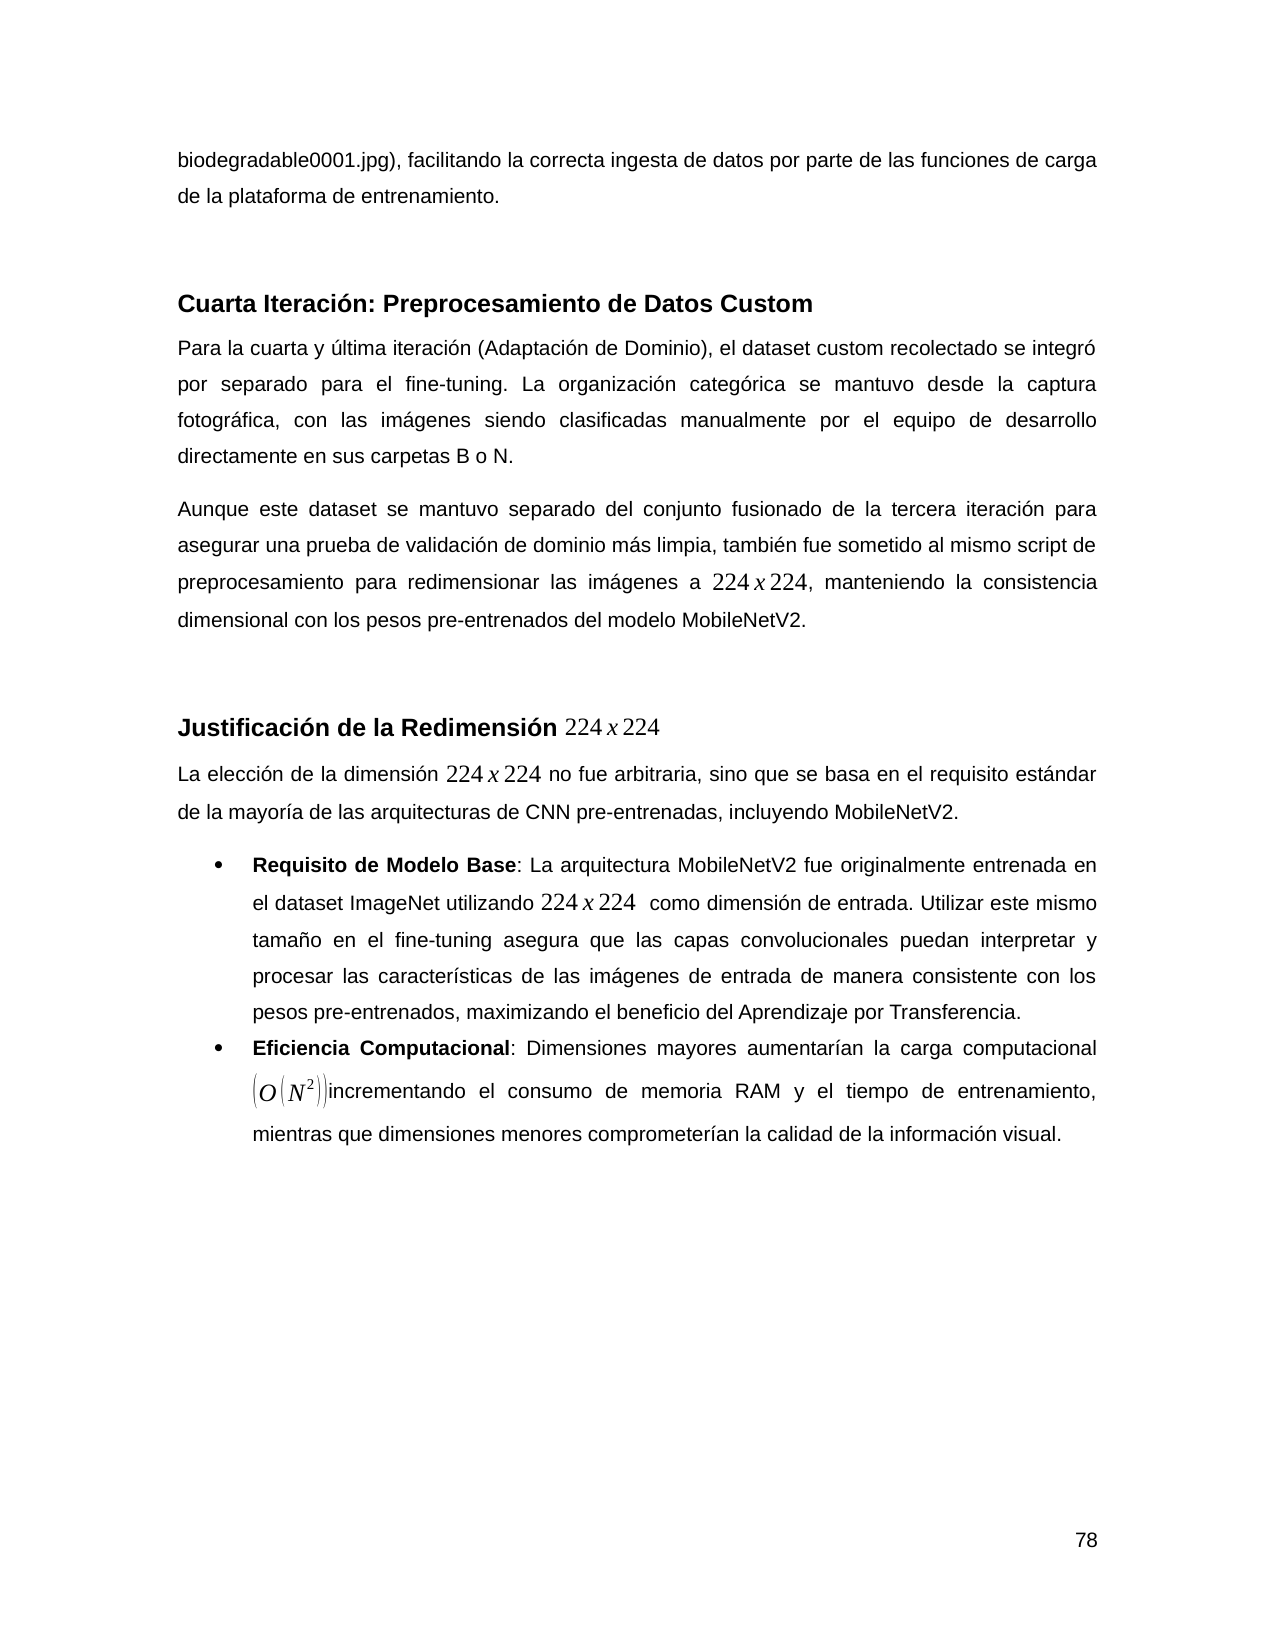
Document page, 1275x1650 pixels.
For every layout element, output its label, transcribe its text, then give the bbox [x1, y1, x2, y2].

subtitle Cuarta Iteración: Preprocesamiento de Datos Custom [177, 289, 1098, 317]
list Eficiencia Computacional: Dimensiones mayores aumentarían la carga computacional incrementando el consumo de memoria RAM y el tiempo de entrenamiento, mientras que dimensiones menores comprometerían la calidad de la información visual. [215, 1036, 1098, 1146]
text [177, 148, 1098, 207]
list Requisito de Modelo Base: La arquitectura MobileNetV2 fue originalmente entrenada en el dataset ImageNet utilizando como dimensión de entrada. Utilizar este mismo tamaño en el fine-tuning asegura que las capas convolucionales puedan interpretar y procesar las características de las imágenes de entrada de manera consistente con los pesos pre-entrenados, maximizando el beneficio del Aprendizaje por Transferencia. [215, 853, 1098, 1024]
text La elección de la dimensión no fue arbitraria, sino que se basa en el requisito estándar de la mayoría de las arquitecturas de CNN pre-entrenadas, incluyendo MobileNetV2. [177, 760, 1098, 824]
text Para la cuarta y última iteración (Adaptación de Dominio), el dataset custom recolectado se integró por separado para el fine-tuning. La organización categórica se mantuvo desde la captura fotográfica, con las imágenes siendo clasificadas manualmente por el equipo de desarrollo directamente en sus carpetas B o N. [177, 336, 1098, 468]
text Aunque este dataset se mantuvo separado del conjunto fusionado de la tercera iteración para asegurar una prueba de validación de dominio más limpia, también fue sometido al mismo script de preprocesamiento para redimensionar las imágenes a , manteniendo la consistencia dimensional con los pesos pre-entrenados del modelo MobileNetV2. [177, 496, 1098, 632]
subtitle Justificación de la Redimensión [177, 713, 1098, 742]
